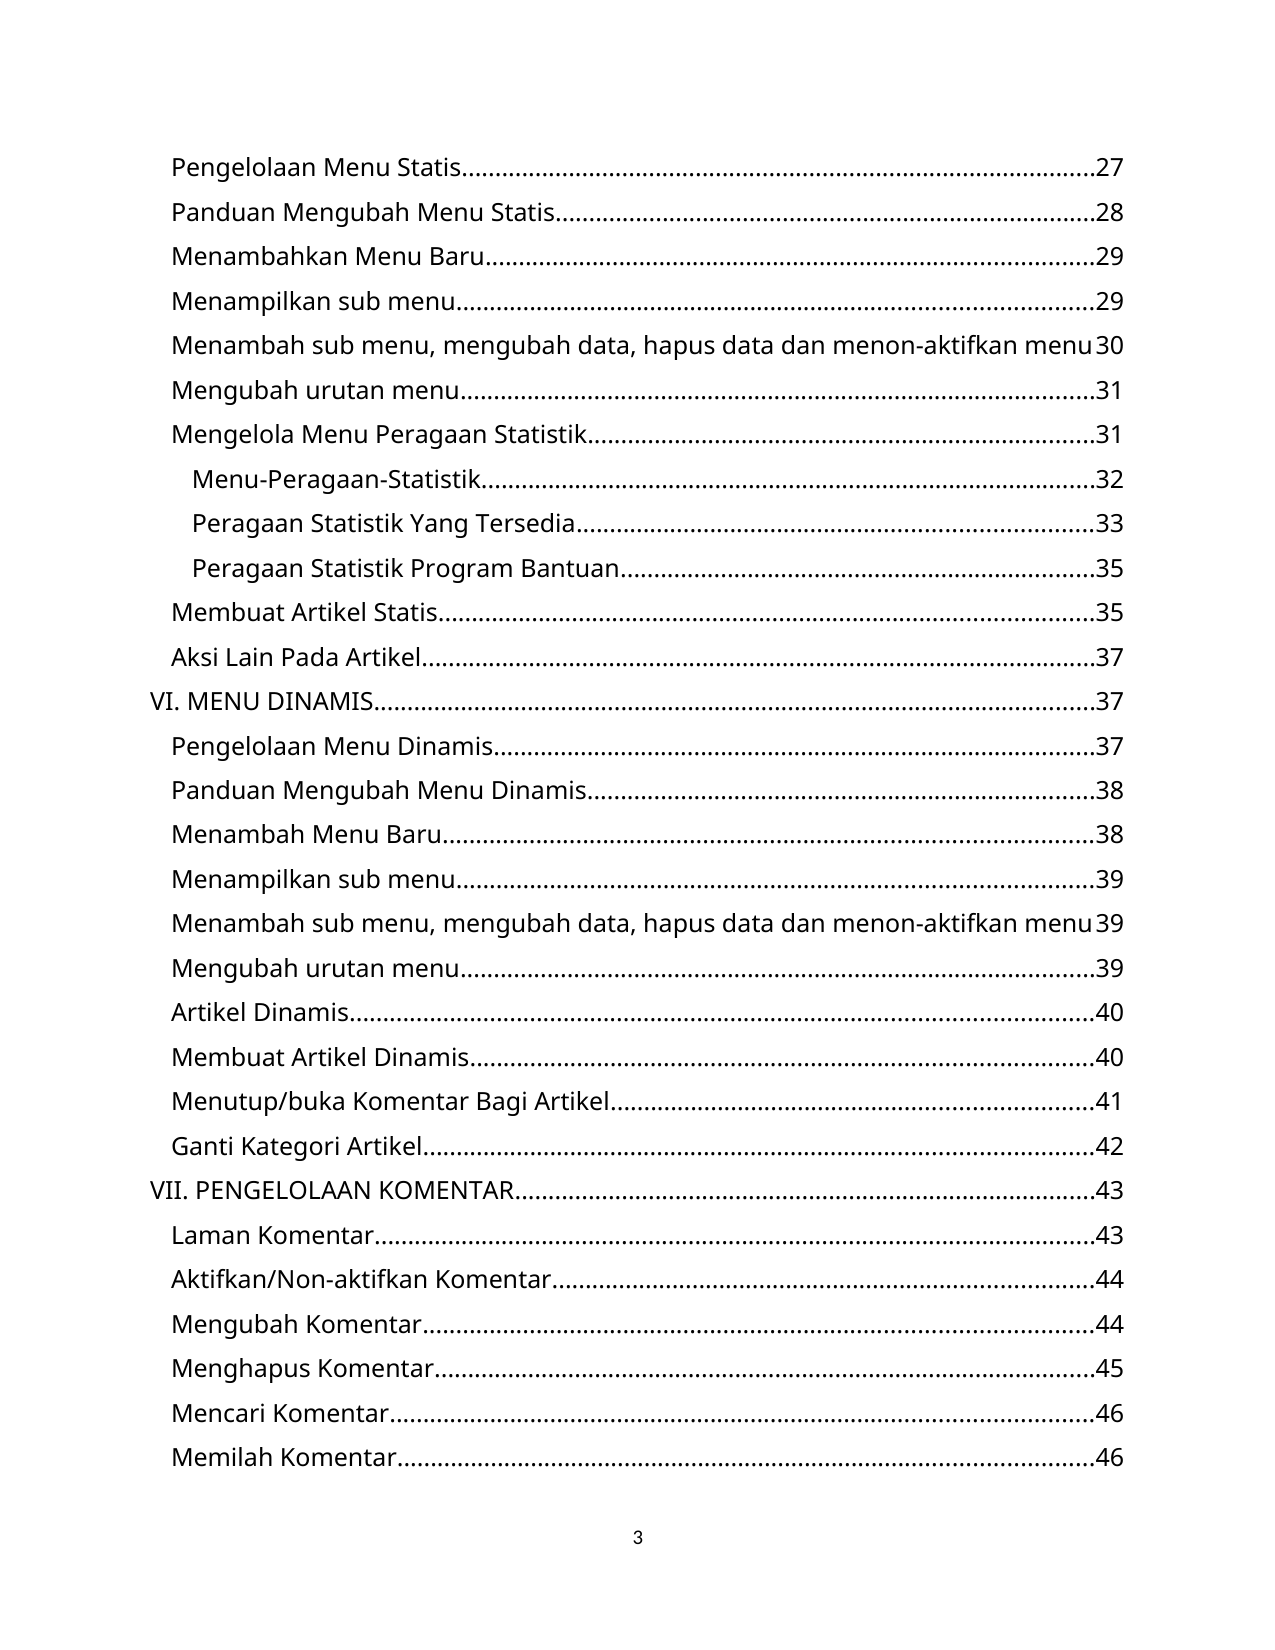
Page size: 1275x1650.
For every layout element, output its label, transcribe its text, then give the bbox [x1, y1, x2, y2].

text Pengelolaan Menu Statis 27 [171, 150, 1125, 184]
text Ganti Kategori Artikel 42 [171, 1128, 1125, 1163]
text VI. MENU DINAMIS 37 [150, 684, 1125, 718]
text Menu-Peragaan-Statistik. 32 [192, 461, 1125, 495]
text Pengelolaan Menu Dinamis 37 [171, 728, 1125, 762]
text Mengelola Menu Peragaan Statistik 31 [171, 417, 1125, 451]
text Laman Komentar 43 [171, 1217, 1125, 1252]
text Mengubah Komentar 44 [171, 1306, 1125, 1341]
text Aksi Lain Pada Artikel 37 [171, 639, 1125, 673]
text VII. PENGELOLAAN KOMENTAR 43 [150, 1173, 1125, 1207]
text Menampilkan sub menu 29 [171, 283, 1125, 317]
text Panduan Mengubah Menu Dinamis 38 [171, 773, 1125, 807]
text Mengubah urutan menu 39 [171, 951, 1125, 985]
text Mengubah urutan menu 31 [171, 372, 1125, 406]
text Aktifkan/Non-aktifkan Komentar 44 [171, 1262, 1125, 1296]
text Peragaan Statistik Yang Tersedia 33 [192, 506, 1125, 540]
text Peragaan Statistik Program Bantuan 35 [192, 550, 1125, 584]
text Membuat Artikel Dinamis 40 [171, 1039, 1125, 1074]
text Memilah Komentar 46 [171, 1440, 1125, 1474]
text Menghapus Komentar 45 [171, 1351, 1125, 1385]
text Menutup/buka Komentar Bagi Artikel 41 [171, 1084, 1125, 1118]
text Menambah sub menu, mengubah data, hapus data dan menon-aktifkan menu 30 [171, 328, 1125, 362]
text Membuat Artikel Statis 35 [171, 595, 1125, 629]
text Menampilkan sub menu 39 [171, 862, 1125, 896]
text Menambah sub menu, mengubah data, hapus data dan menon-aktifkan menu 39 [171, 906, 1125, 940]
text Mencari Komentar 46 [171, 1395, 1125, 1429]
text Panduan Mengubah Menu Statis 28 [171, 194, 1125, 228]
text Menambah Menu Baru 38 [171, 817, 1125, 851]
text Artikel Dinamis 40 [171, 995, 1125, 1029]
text Menambahkan Menu Baru 29 [171, 239, 1125, 273]
